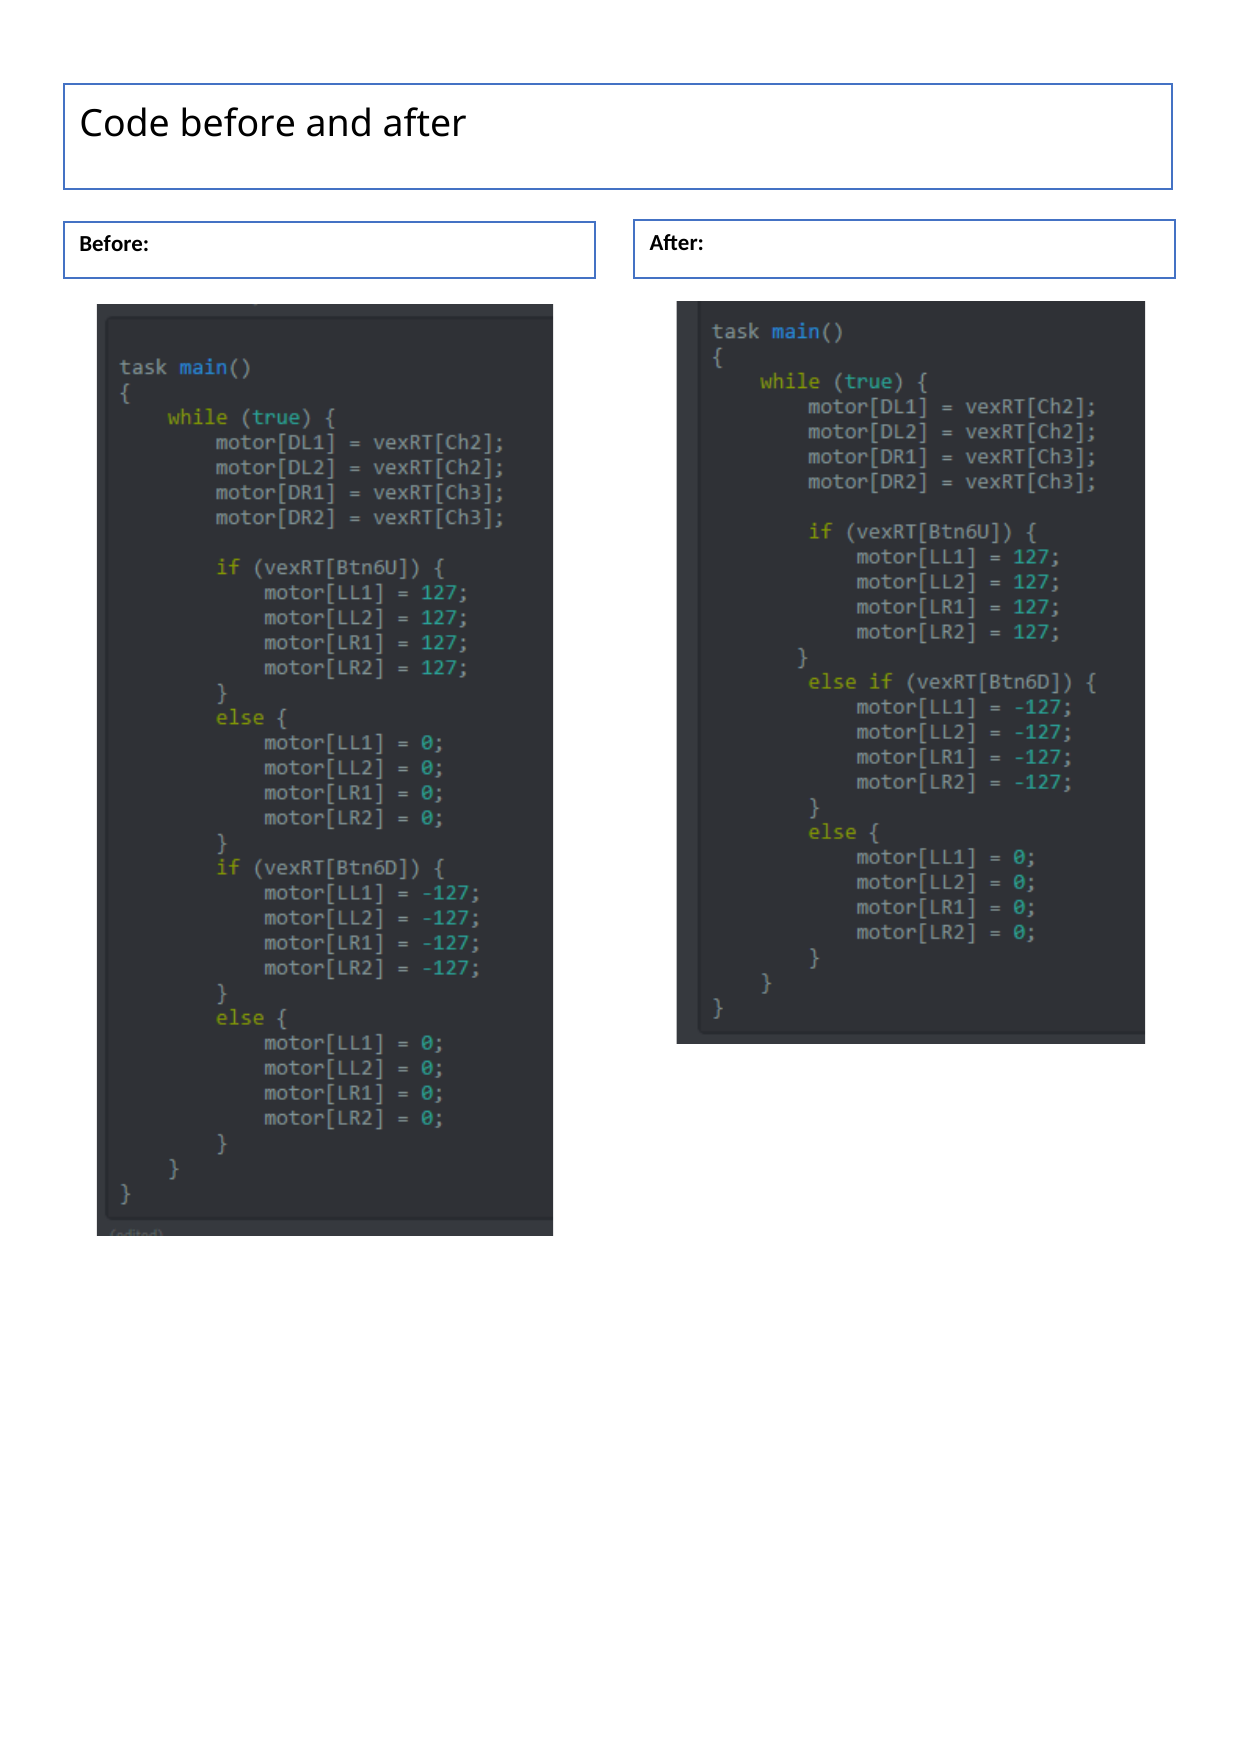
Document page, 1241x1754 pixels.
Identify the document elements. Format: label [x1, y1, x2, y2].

picture [96, 304, 554, 1236]
picture [676, 301, 1146, 1044]
